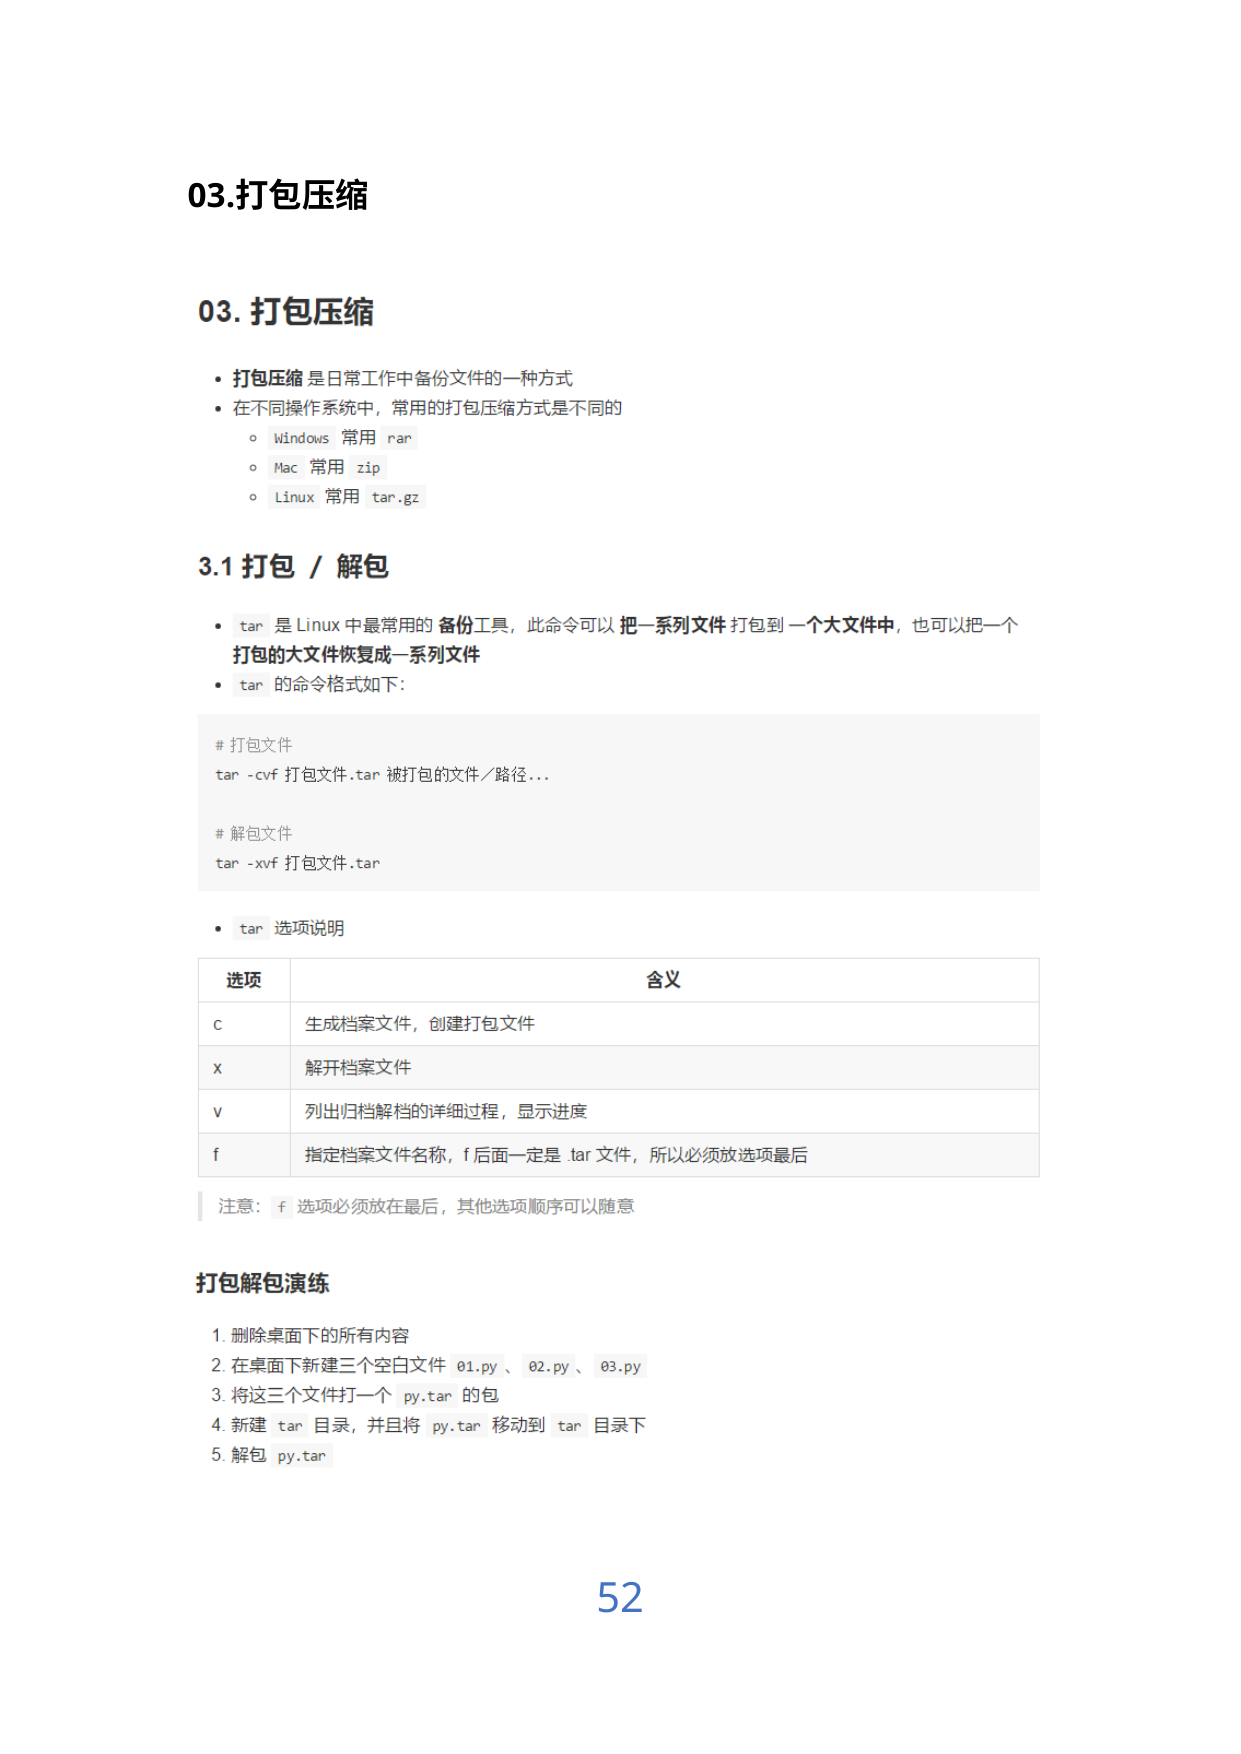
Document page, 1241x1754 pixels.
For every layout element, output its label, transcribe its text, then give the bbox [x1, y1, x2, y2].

picture [187, 1262, 1053, 1506]
subtitle 03.打包压缩 [187, 160, 1053, 225]
picture [187, 287, 1053, 1244]
